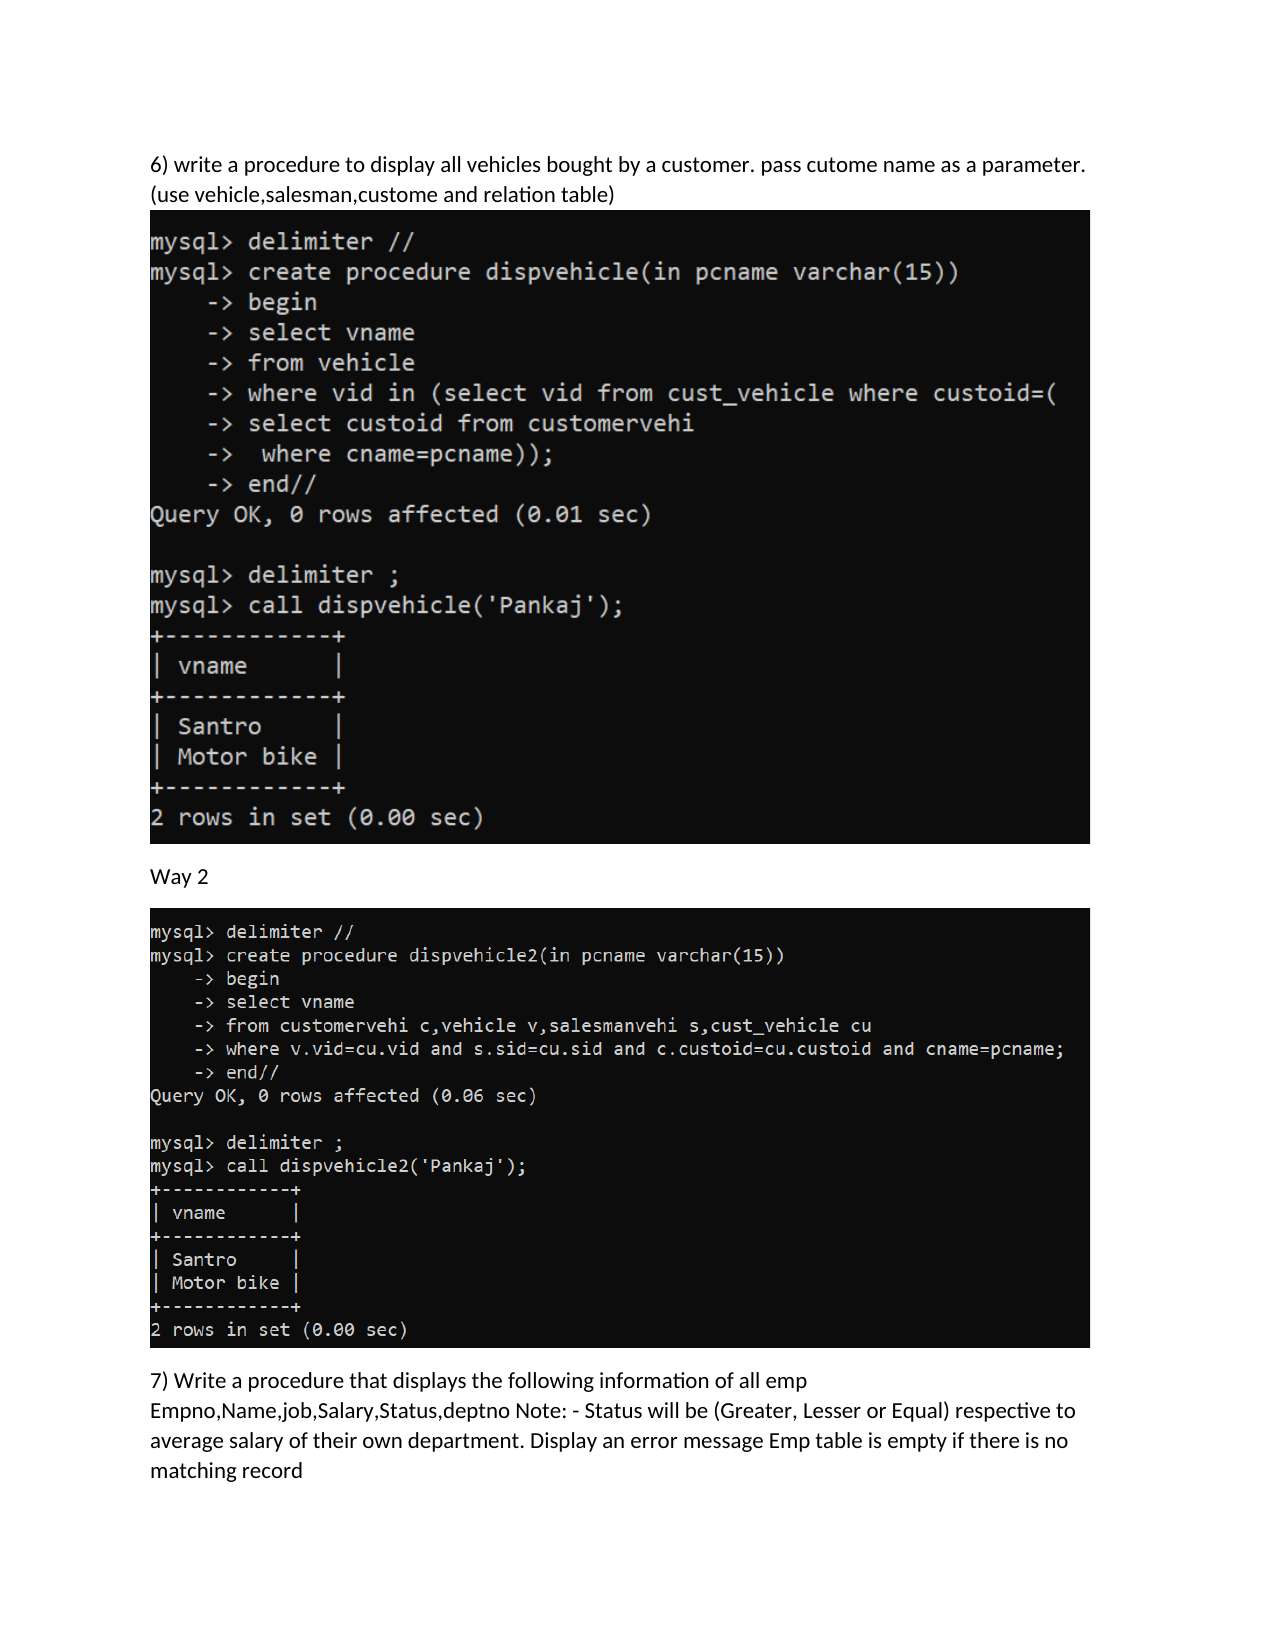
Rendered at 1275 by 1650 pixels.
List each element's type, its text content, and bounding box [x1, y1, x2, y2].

text 7) Write a procedure that displays the following information of all emp Empno,Name,job,Salary,Status,deptno Note: - Status will be (Greater, Lesser or Equal) respective to average salary of their own department. Display an error message Emp table is empty if there is no matching record [150, 1366, 1125, 1485]
picture [150, 210, 1091, 844]
picture [150, 908, 1091, 1348]
text Way 2 [150, 862, 1125, 890]
